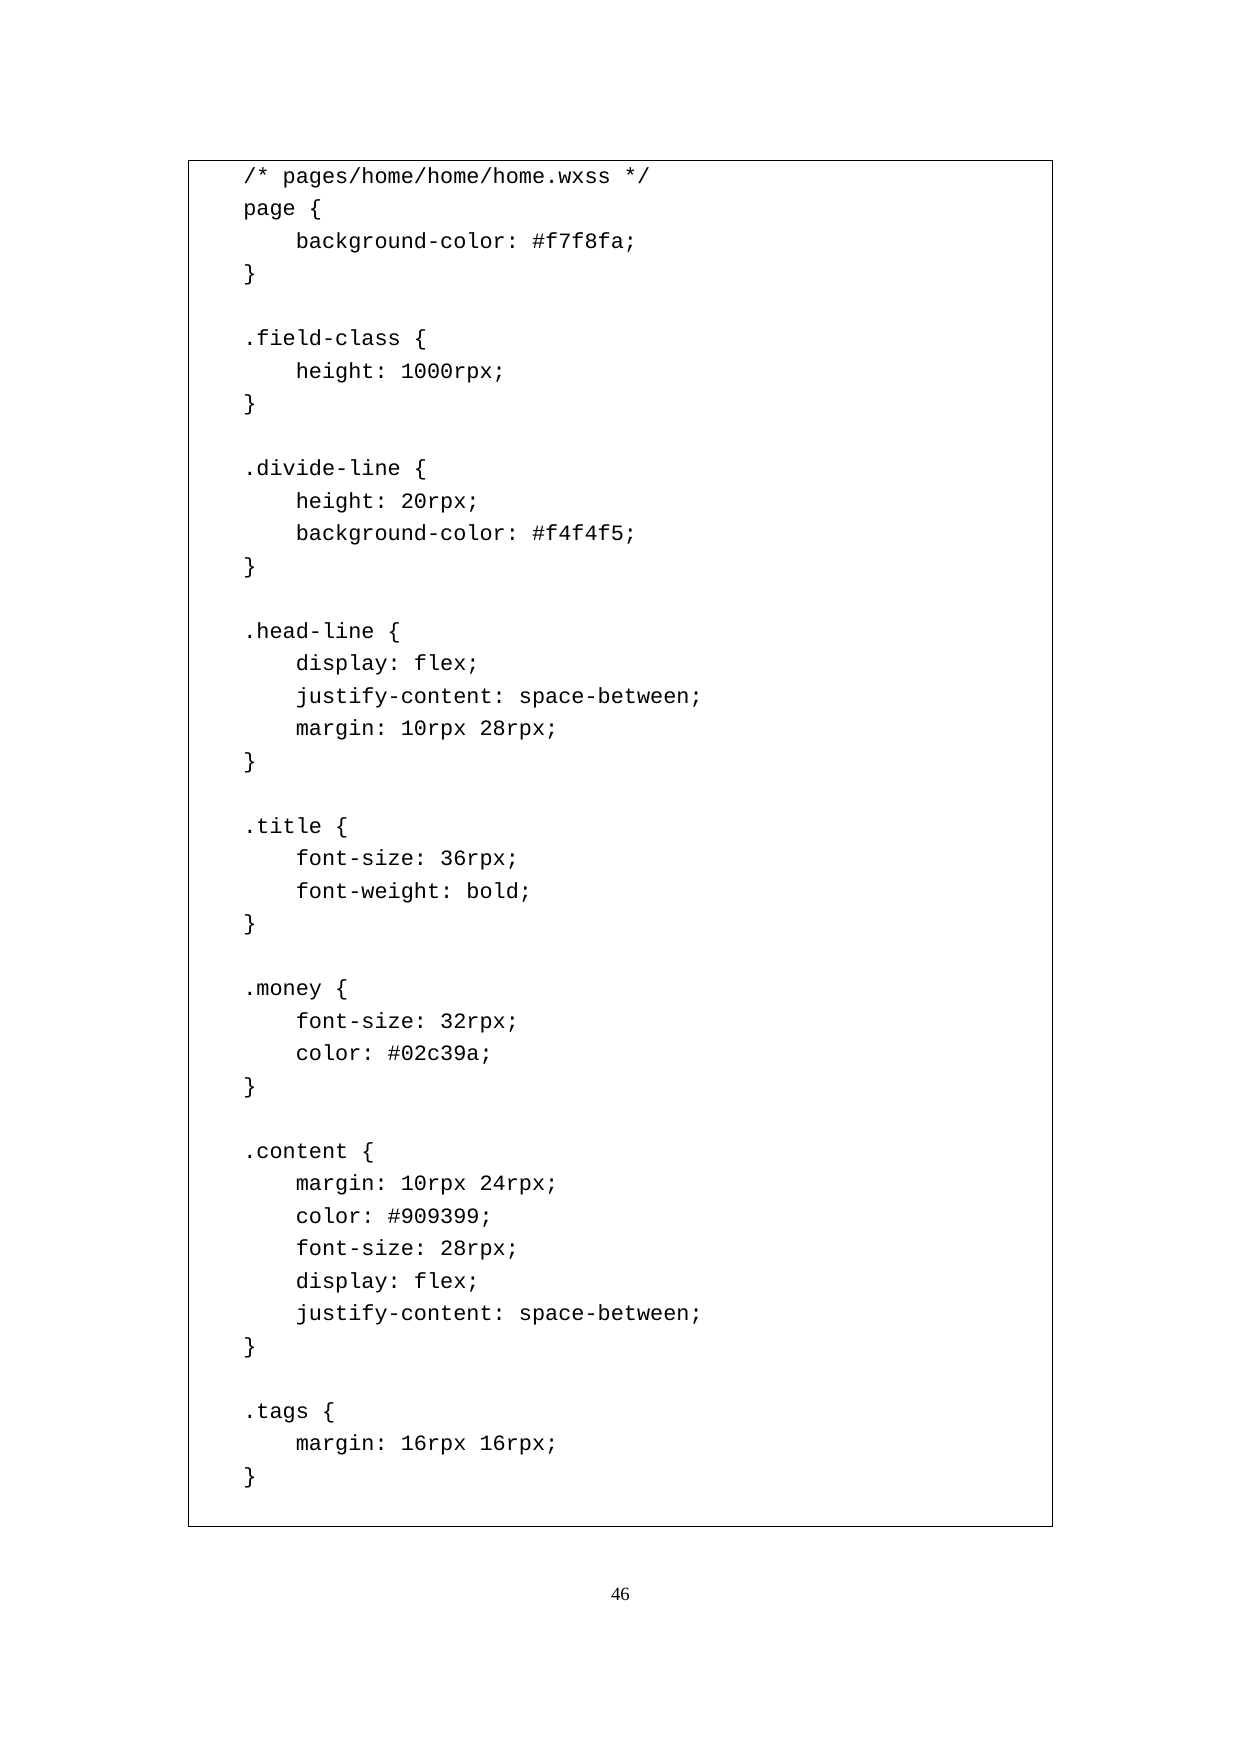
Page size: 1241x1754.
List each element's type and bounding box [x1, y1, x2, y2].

table_header [189, 161, 1052, 1526]
